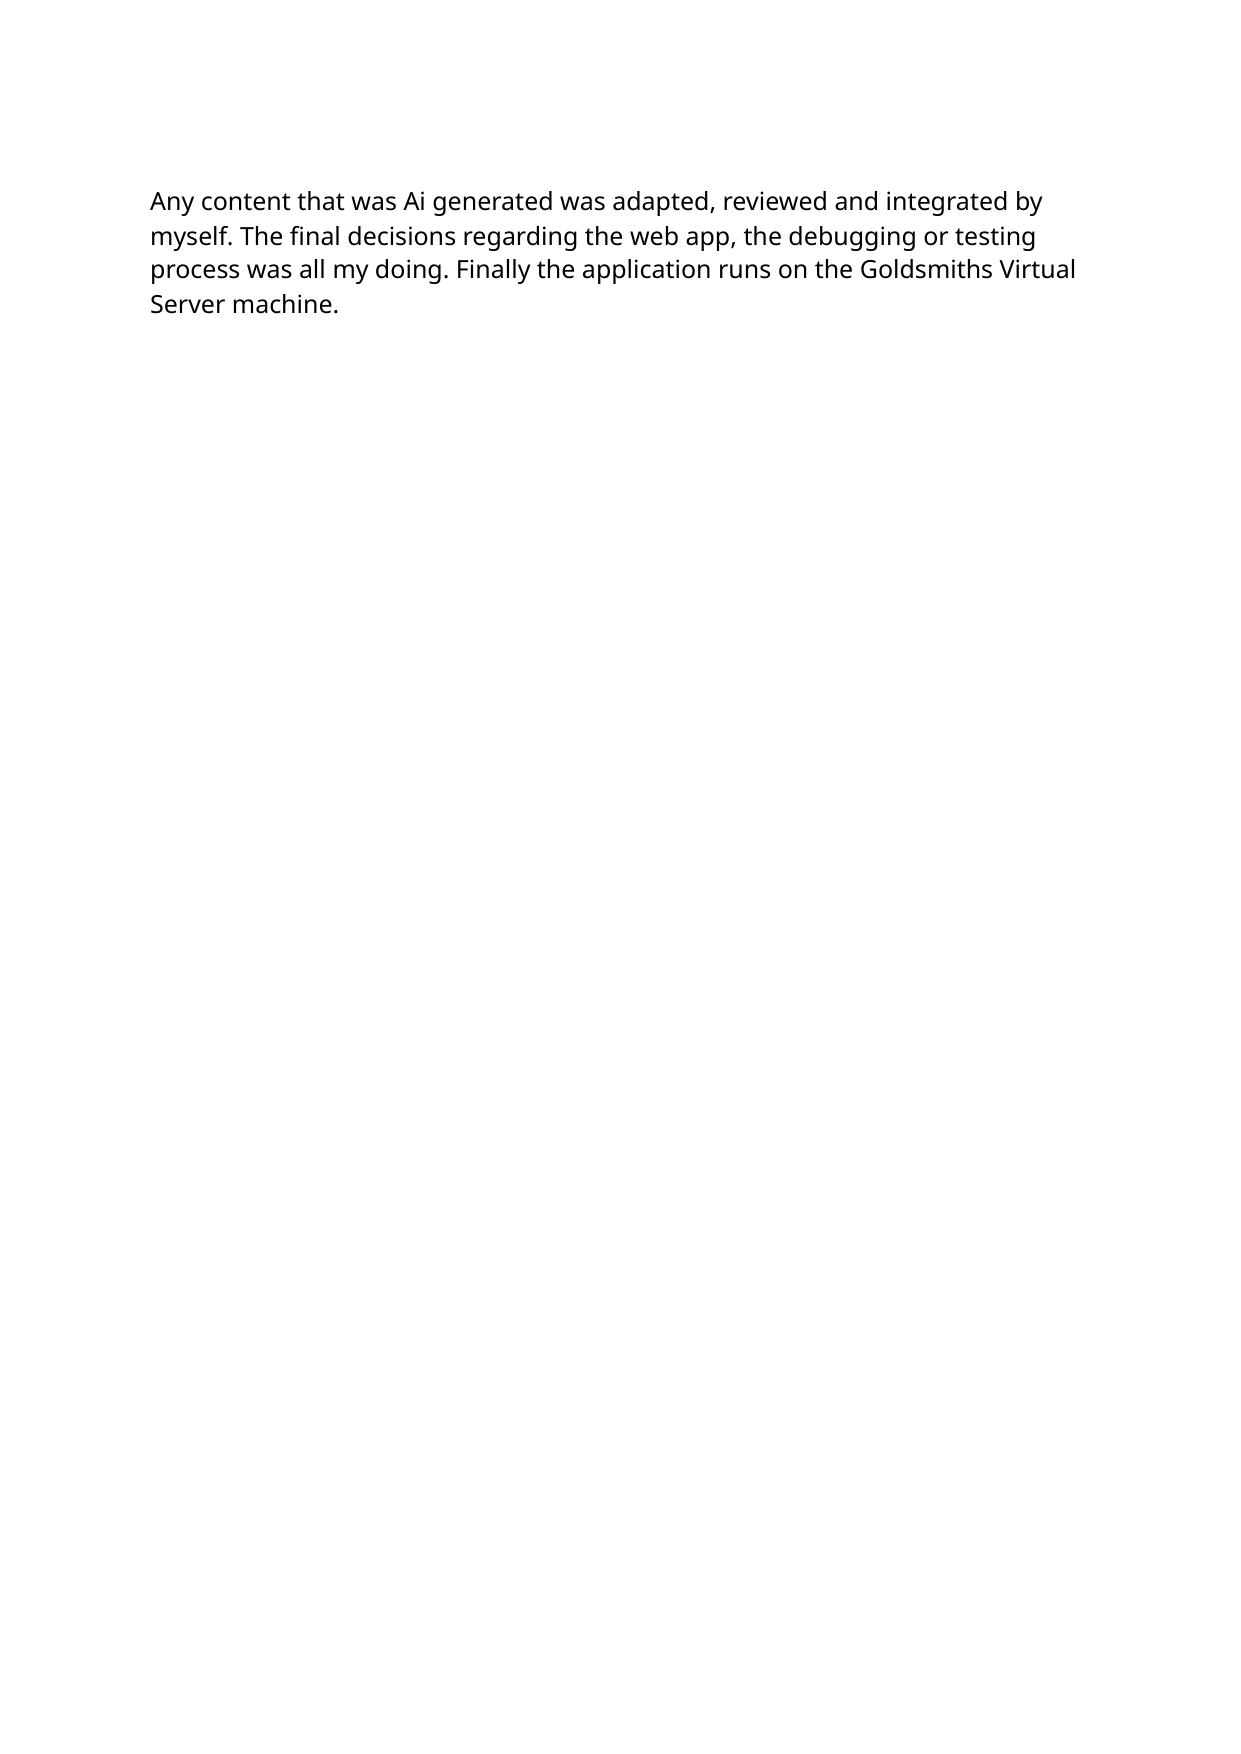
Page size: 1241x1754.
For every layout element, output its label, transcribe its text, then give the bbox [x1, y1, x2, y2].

text Any content that was Ai generated was adapted, reviewed and integrated by myself. The final decisions regarding the web app, the debugging or testing process was all my doing. Finally the application runs on the Goldsmiths Virtual Server machine. [150, 184, 1090, 320]
